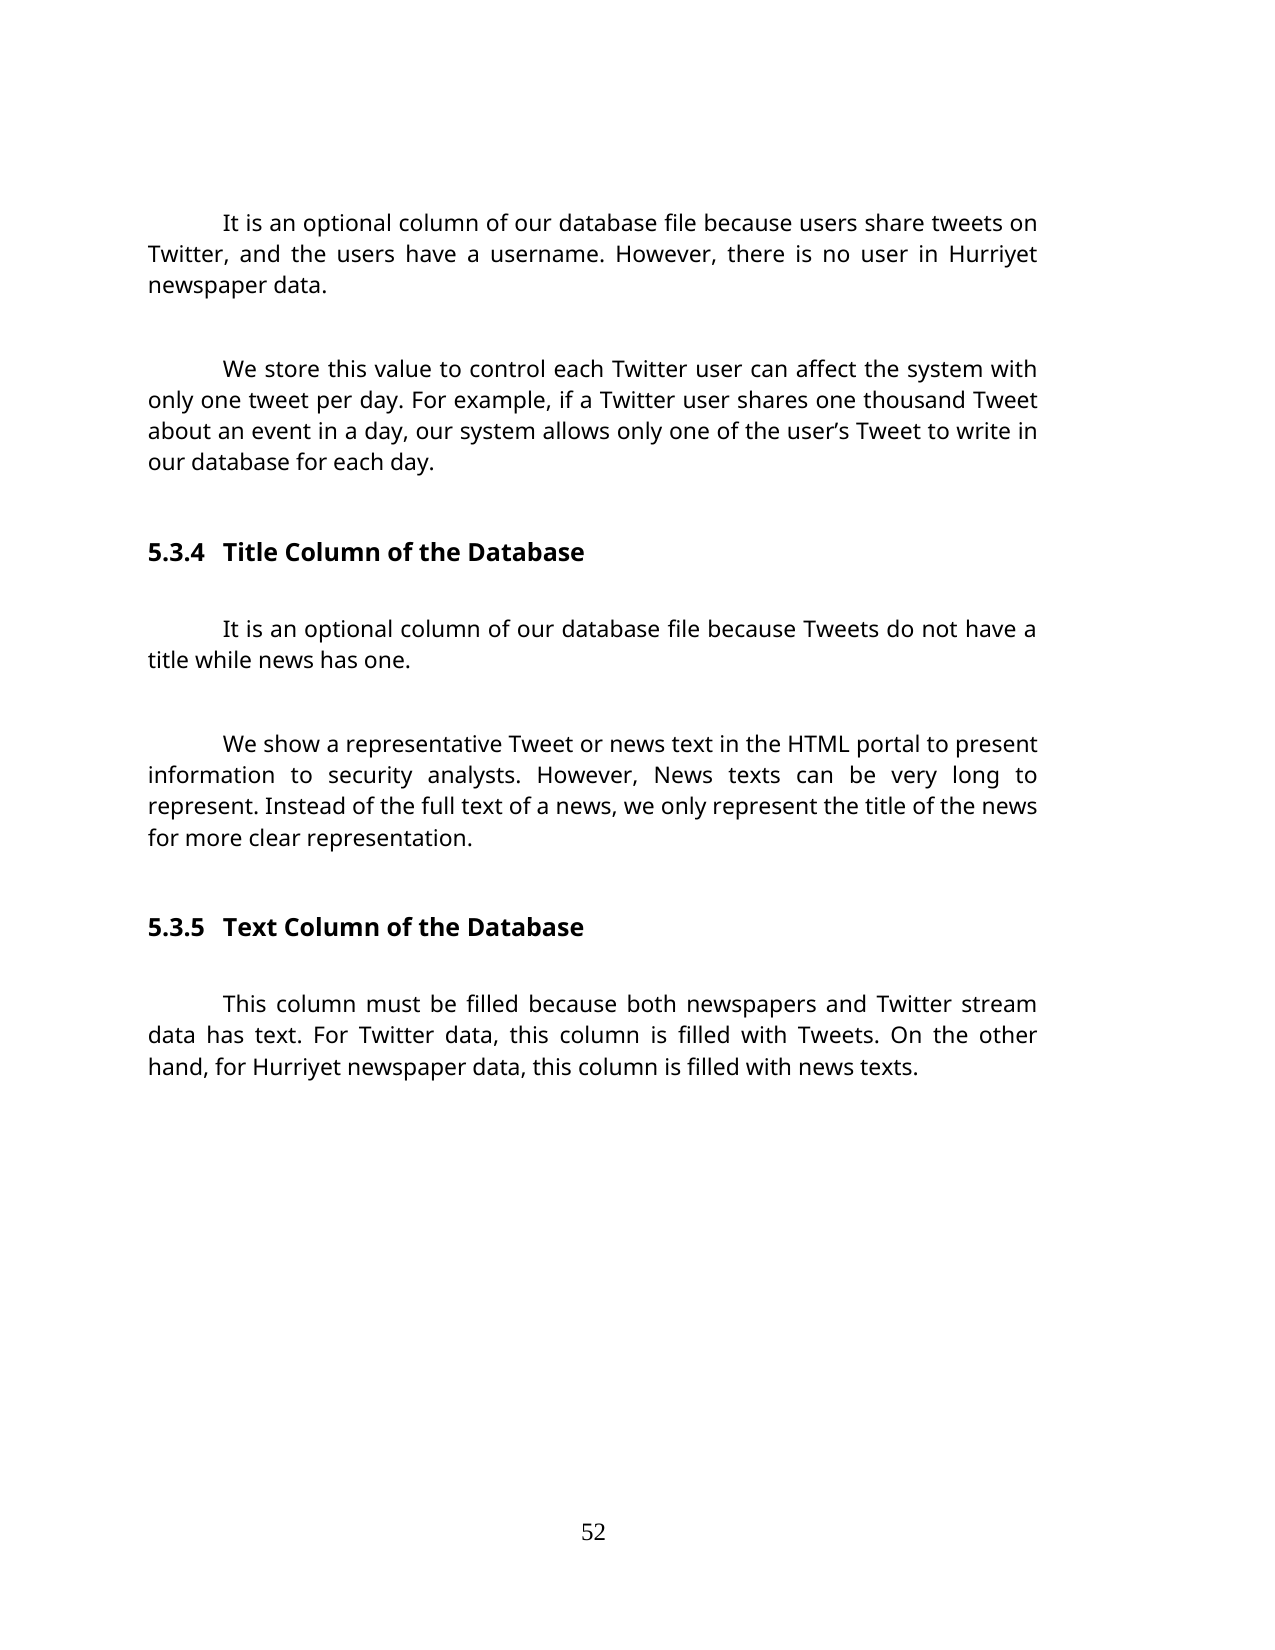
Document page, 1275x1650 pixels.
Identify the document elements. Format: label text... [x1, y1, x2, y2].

text We store this value to control each Twitter user can affect the system with only one tweet per day. For example, if a Twitter user shares one thousand Tweet about an event in a day, our system allows only one of the user’s Tweet to write in our database for each day. [148, 353, 1039, 478]
text It is an optional column of our database file because users share tweets on Twitter, and the users have a username. However, there is no user in Hurriyet newspaper data. [148, 207, 1039, 301]
subtitle Title Column of the Database [148, 534, 1039, 569]
text This column must be filled because both newspapers and Twitter stream data has text. For Twitter data, this column is filled with Tweets. On the other hand, for Hurriyet newspaper data, this column is filled with news texts. [148, 988, 1039, 1082]
subtitle Text Column of the Database [148, 910, 1039, 944]
text We show a representative Tweet or news text in the HTML portal to present information to security analysts. However, News texts can be very long to represent. Instead of the full text of a news, we only represent the title of the news for more clear representation. [148, 728, 1039, 853]
text It is an optional column of our database file because Tweets do not have a title while news has one. [148, 613, 1039, 676]
